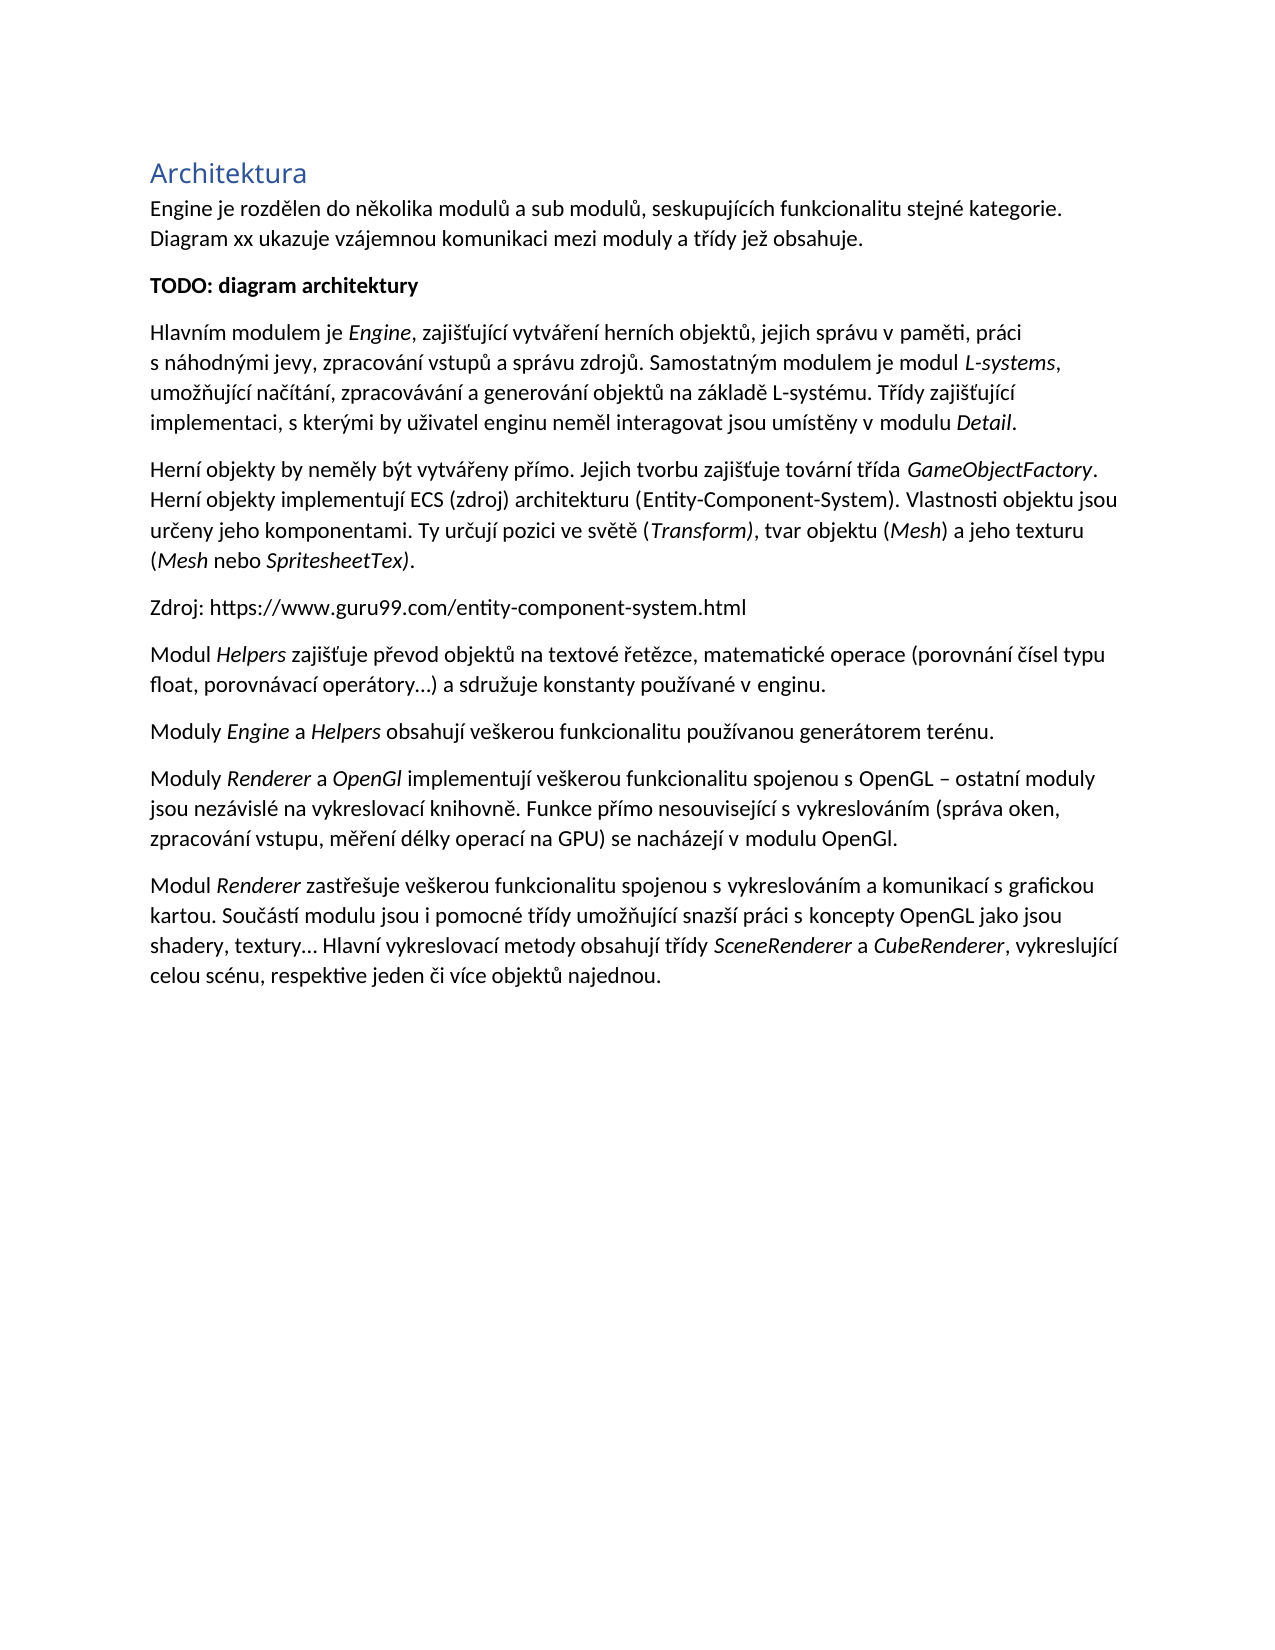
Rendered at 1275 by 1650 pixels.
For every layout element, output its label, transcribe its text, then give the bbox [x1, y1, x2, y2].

text Engine je rozdělen do několika modulů a sub modulů, seskupujících funkcionalitu stejné kategorie. Diagram xx ukazuje vzájemnou komunikaci mezi moduly a třídy jež obsahuje. [150, 194, 1125, 252]
text Moduly Renderer a OpenGl implementují veškerou funkcionalitu spojenou s OpenGL – ostatní moduly jsou nezávislé na vykreslovací knihovně. Funkce přímo nesouvisející s vykreslováním (správa oken, zpracování vstupu, měření délky operací na GPU) se nacházejí v modulu OpenGl. [150, 764, 1125, 852]
text Hlavním modulem je Engine, zajišťující vytváření herních objektů, jejich správu v paměti, práci s náhodnými jevy, zpracování vstupů a správu zdrojů. Samostatným modulem je modul L-systems, umožňující načítání, zpracovávání a generování objektů na základě L-systému. Třídy zajišťující implementaci, s kterými by uživatel enginu neměl interagovat jsou umístěny v modulu Detail. [150, 318, 1125, 437]
text Moduly Engine a Helpers obsahují veškerou funkcionalitu používanou generátorem terénu. [150, 717, 1125, 745]
text Modul Renderer zastřešuje veškerou funkcionalitu spojenou s vykreslováním a komunikací s grafickou kartou. Součástí modulu jsou i pomocné třídy umožňující snazší práci s koncepty OpenGL jako jsou shadery, textury… Hlavní vykreslovací metody obsahují třídy SceneRenderer a CubeRenderer, vykreslující celou scénu, respektive jeden či více objektů najednou. [150, 871, 1125, 990]
subtitle Architektura [150, 154, 1125, 191]
text Zdroj: https://www.guru99.com/entity-component-system.html [150, 593, 1125, 621]
text TODO: diagram architektury [150, 271, 1125, 299]
text Herní objekty by neměly být vytvářeny přímo. Jejich tvorbu zajišťuje tovární třída GameObjectFactory. Herní objekty implementují ECS (zdroj) architekturu (Entity-Component-System). Vlastnosti objektu jsou určeny jeho komponentami. Ty určují pozici ve světě (Transform), tvar objektu (Mesh) a jeho texturu (Mesh nebo SpritesheetTex). [150, 455, 1125, 574]
text Modul Helpers zajišťuje převod objektů na textové řetězce, matematické operace (porovnání čísel typu float, porovnávací operátory…) a sdružuje konstanty používané v enginu. [150, 640, 1125, 698]
